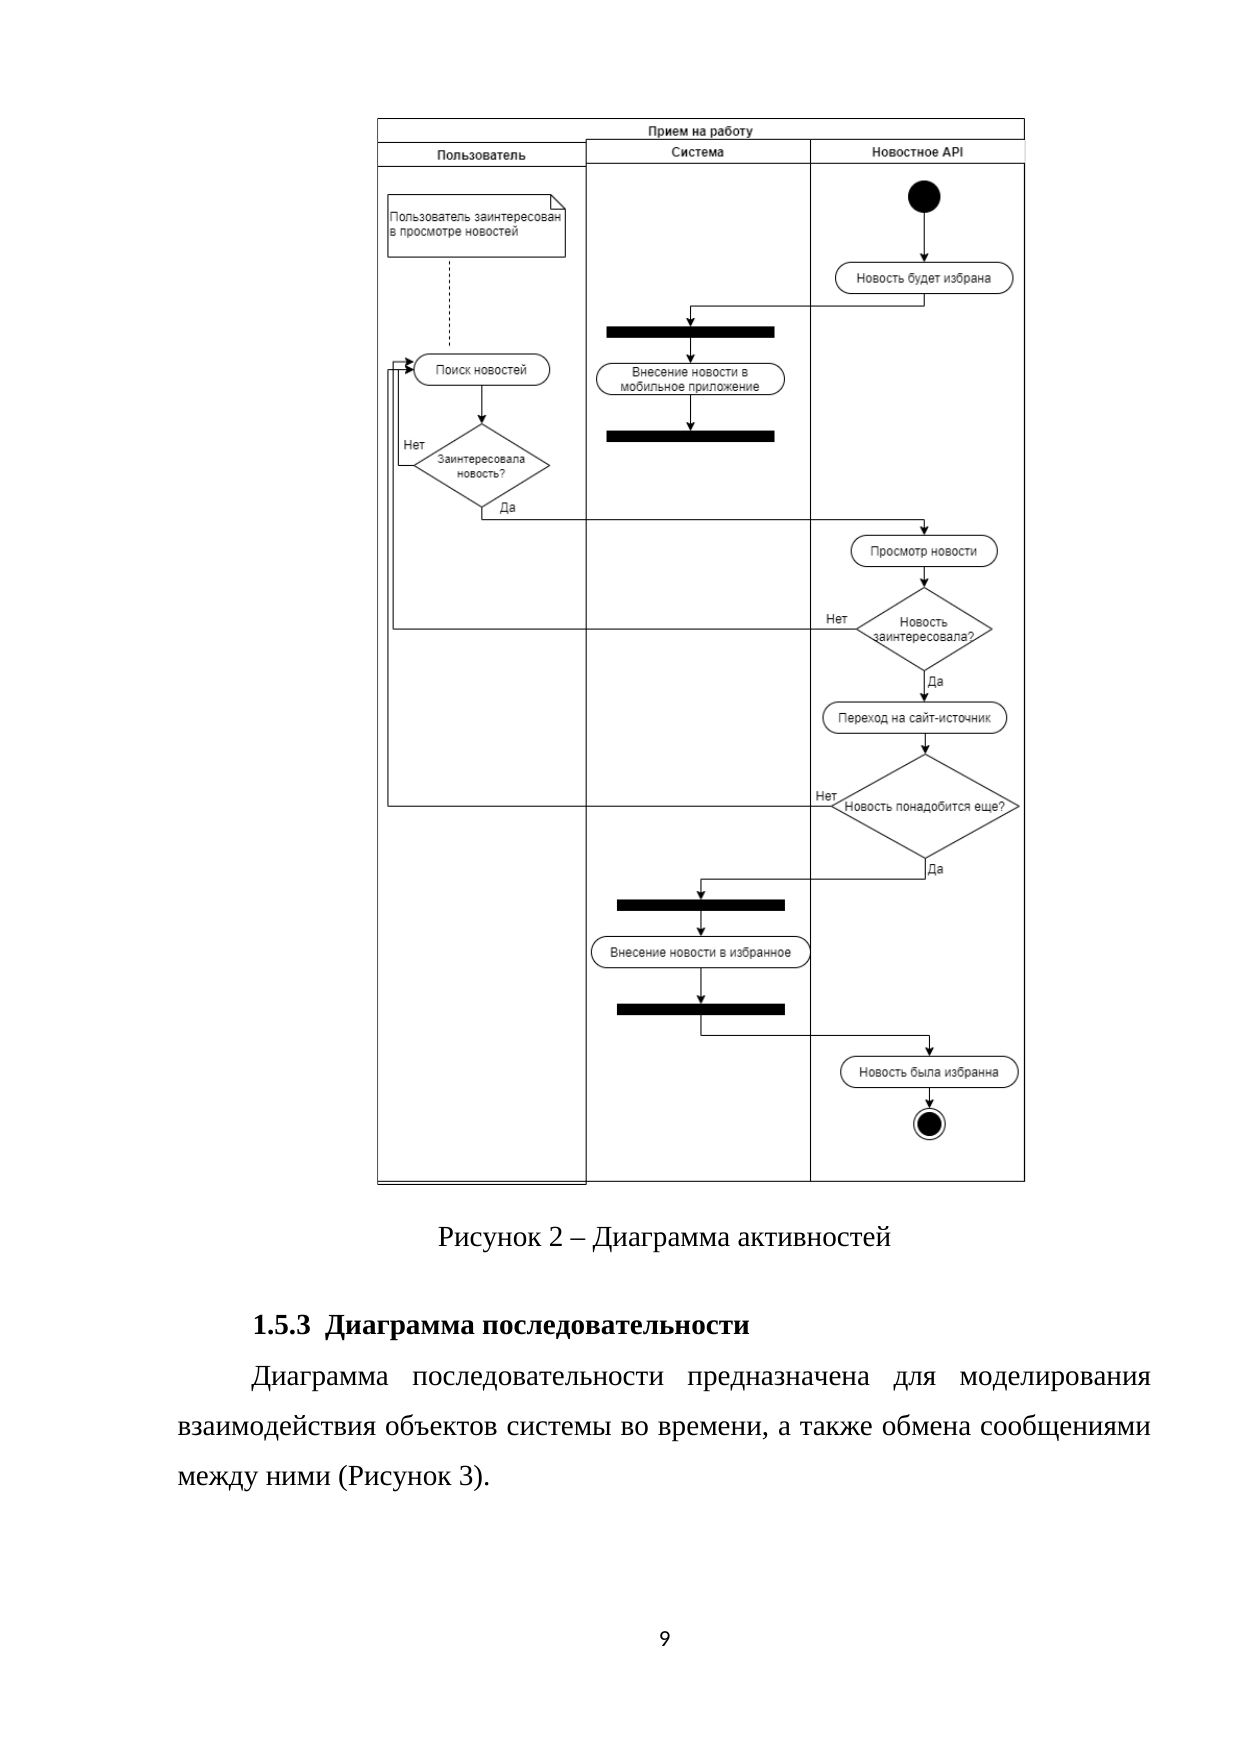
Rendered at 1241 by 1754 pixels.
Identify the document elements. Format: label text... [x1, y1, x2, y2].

subtitle Диаграмма последовательности [215, 1307, 1152, 1341]
text Рисунок 2 – Диаграмма активностей [177, 1219, 1152, 1253]
text Диаграмма последовательности предназначена для моделирования взаимодействия объектов системы во времени, а также обмена сообщениями между ними (Рисунок 3). [177, 1358, 1152, 1492]
picture [377, 118, 1026, 1185]
